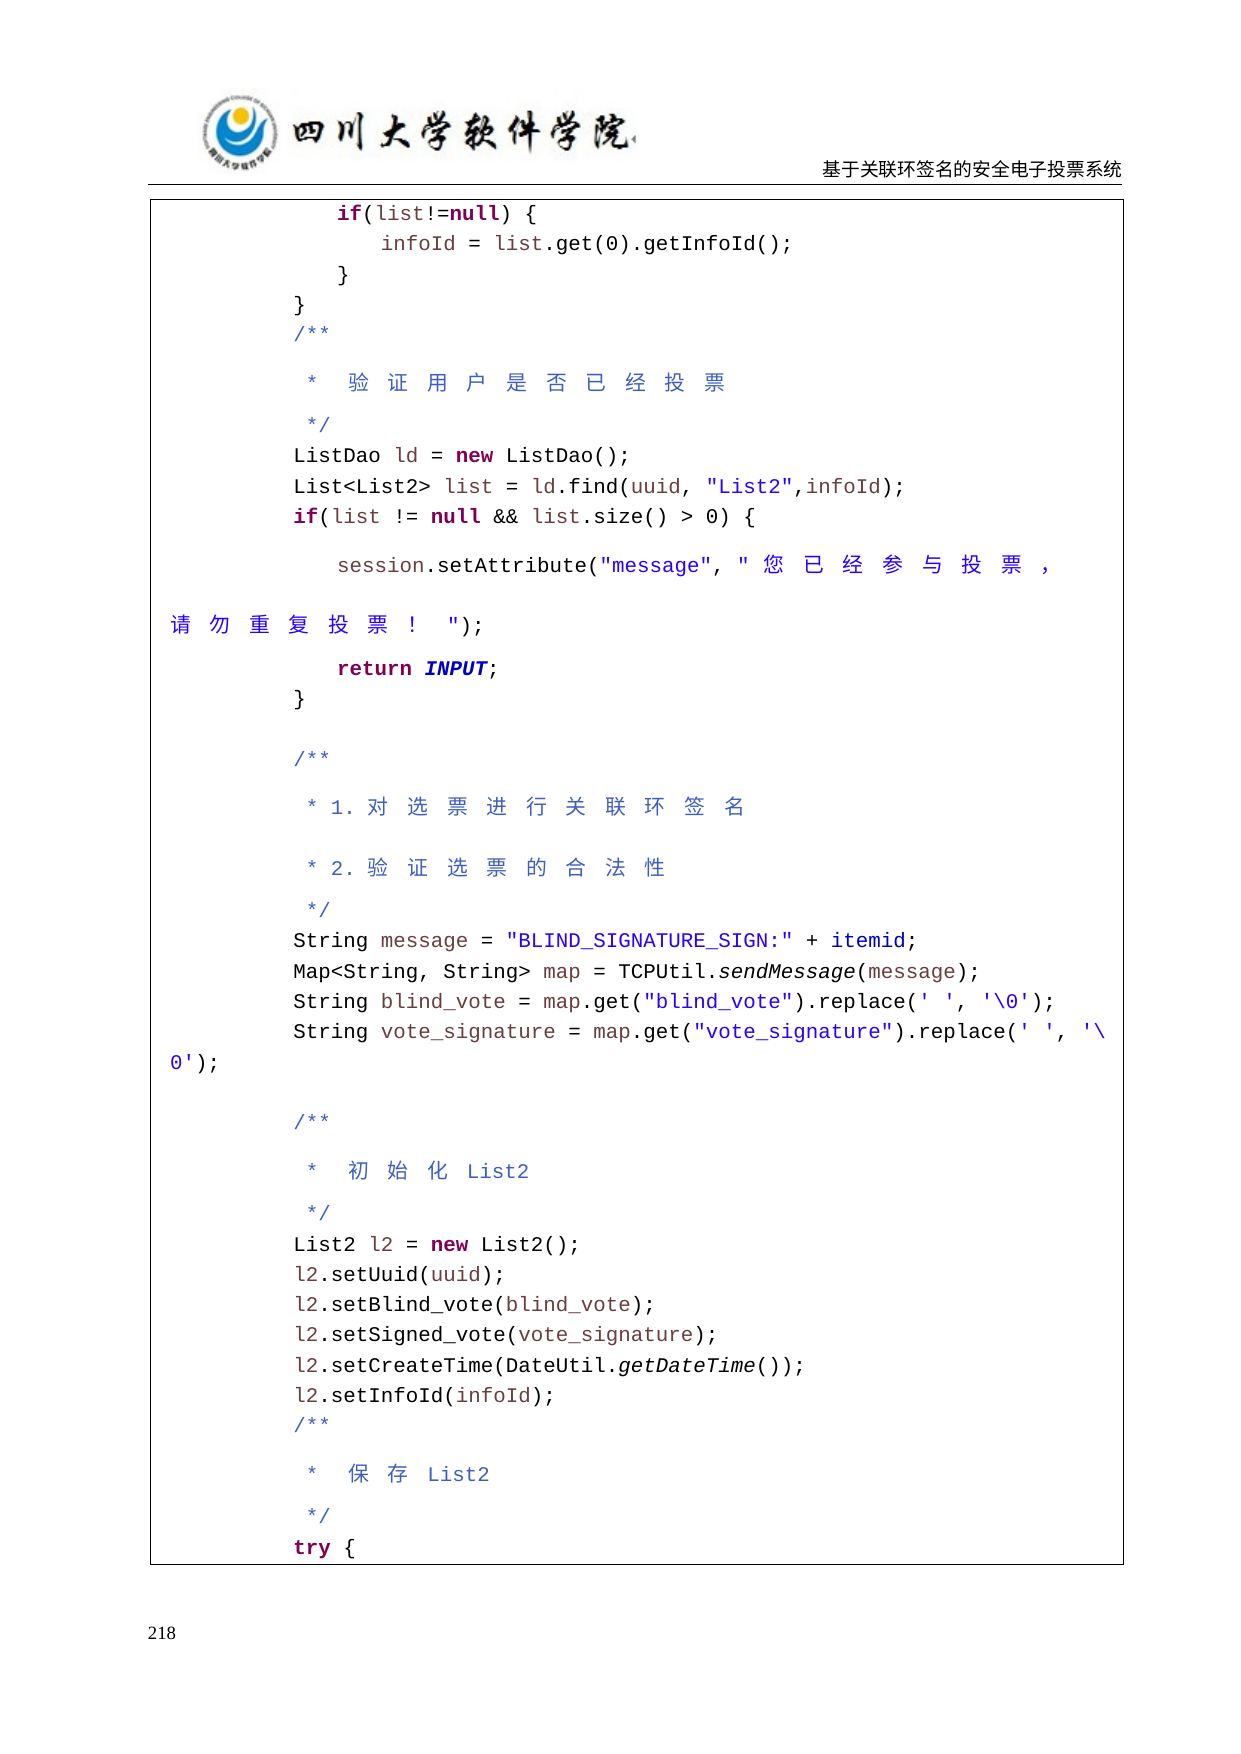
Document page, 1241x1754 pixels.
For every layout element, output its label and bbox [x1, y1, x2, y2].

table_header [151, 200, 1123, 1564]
picture [197, 88, 639, 177]
